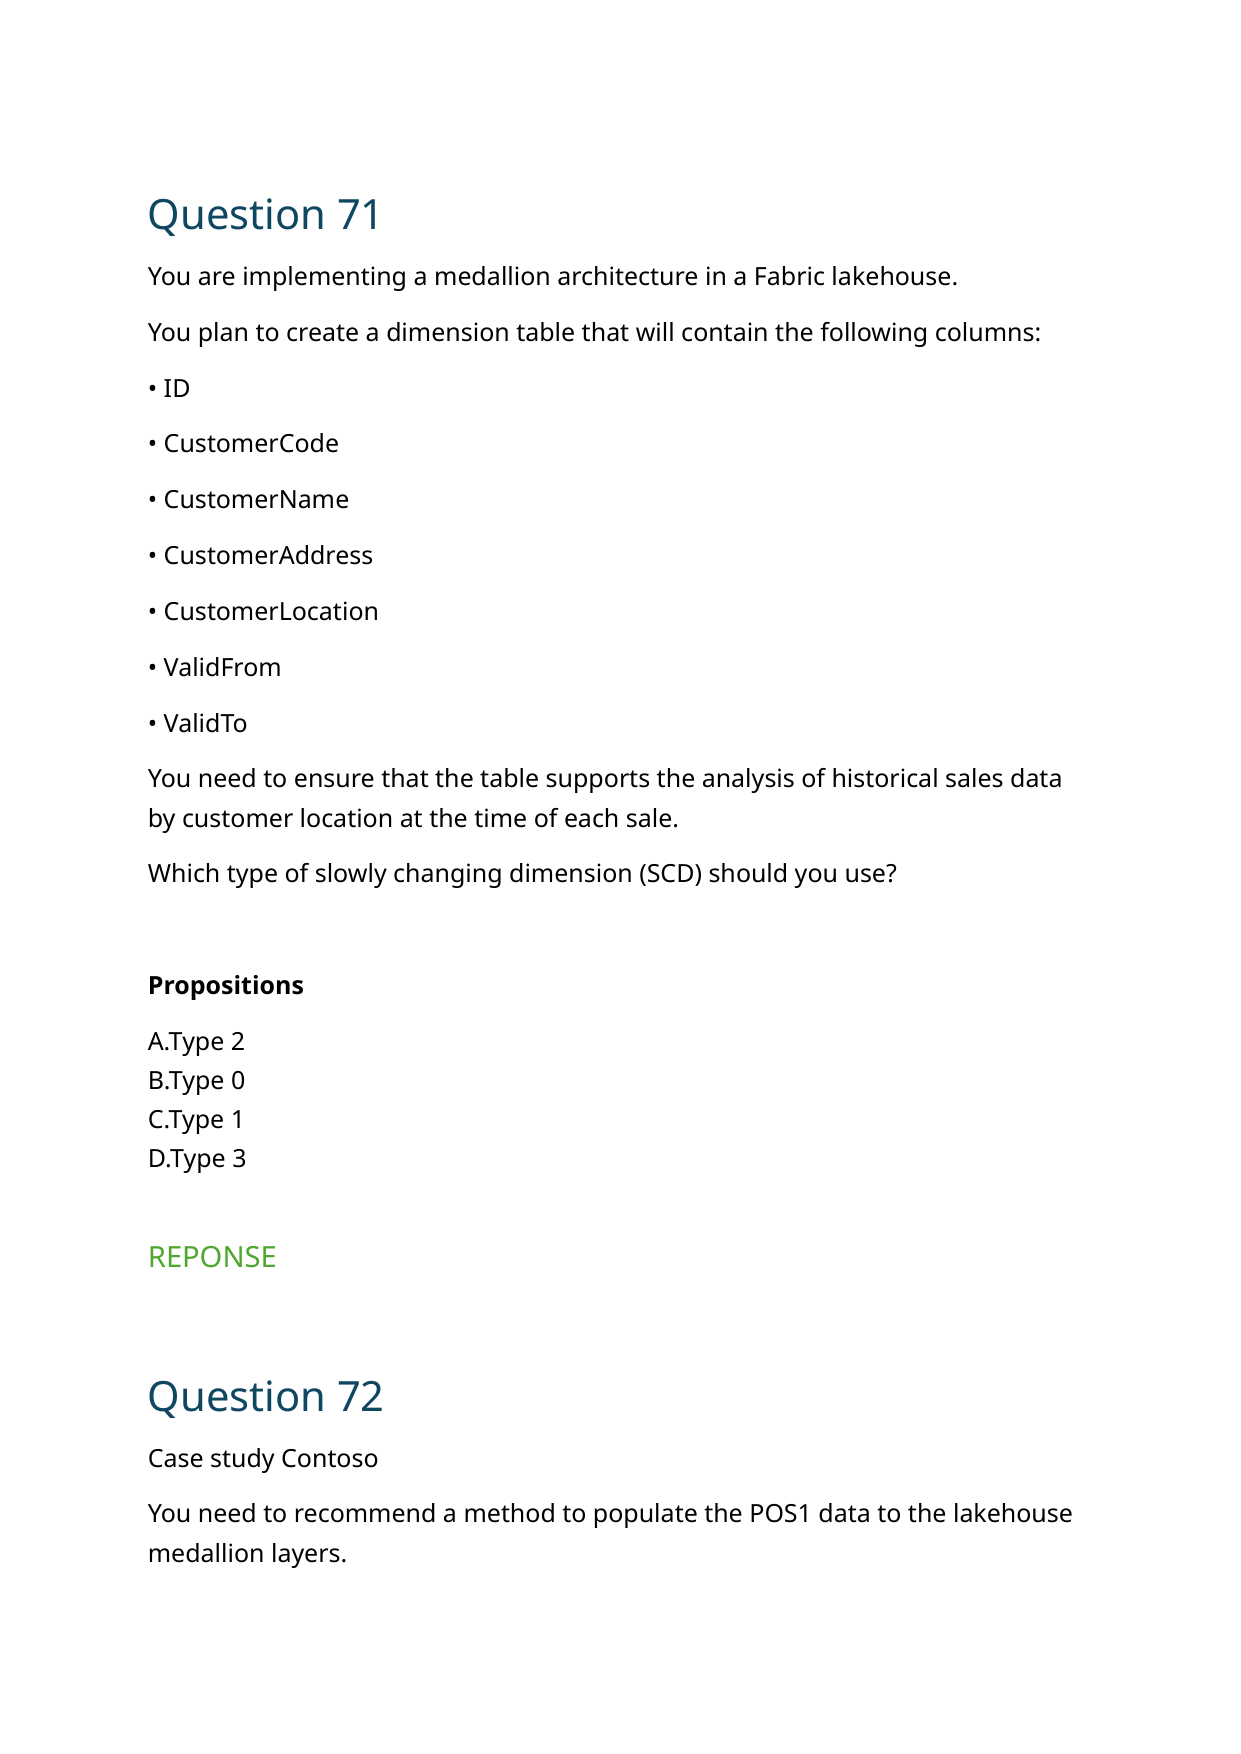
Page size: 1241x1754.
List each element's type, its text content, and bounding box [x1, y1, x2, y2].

subtitle Question 72 [148, 1367, 1093, 1423]
text • ID [148, 370, 1093, 404]
text You need to ensure that the table supports the analysis of historical sales data by customer location at the time of each sale. [148, 761, 1093, 834]
text • ValidTo [148, 705, 1093, 739]
text C.Type 1 [148, 1102, 1093, 1136]
subtitle Question 71 [148, 185, 1093, 242]
subtitle REPONSE [148, 1236, 1093, 1276]
text You plan to create a dimension table that will contain the following columns: [148, 314, 1093, 348]
text A.Type 2 [148, 1024, 1093, 1058]
text You need to recommend a method to populate the POS1 data to the lakehouse medallion layers. [148, 1496, 1093, 1569]
text You are implementing a medallion architecture in a Fabric lakehouse. [148, 259, 1093, 293]
text • CustomerLocation [148, 594, 1093, 628]
text • CustomerCode [148, 426, 1093, 460]
text B.Type 0 [148, 1063, 1093, 1097]
text • ValidFrom [148, 649, 1093, 683]
text Case study Contoso [148, 1440, 1093, 1474]
text • CustomerAddress [148, 538, 1093, 572]
text D.Type 3 [148, 1141, 1093, 1175]
text Which type of slowly changing dimension (SCD) should you use? [148, 856, 1093, 890]
text Propositions [148, 968, 1093, 1002]
text • CustomerName [148, 482, 1093, 516]
